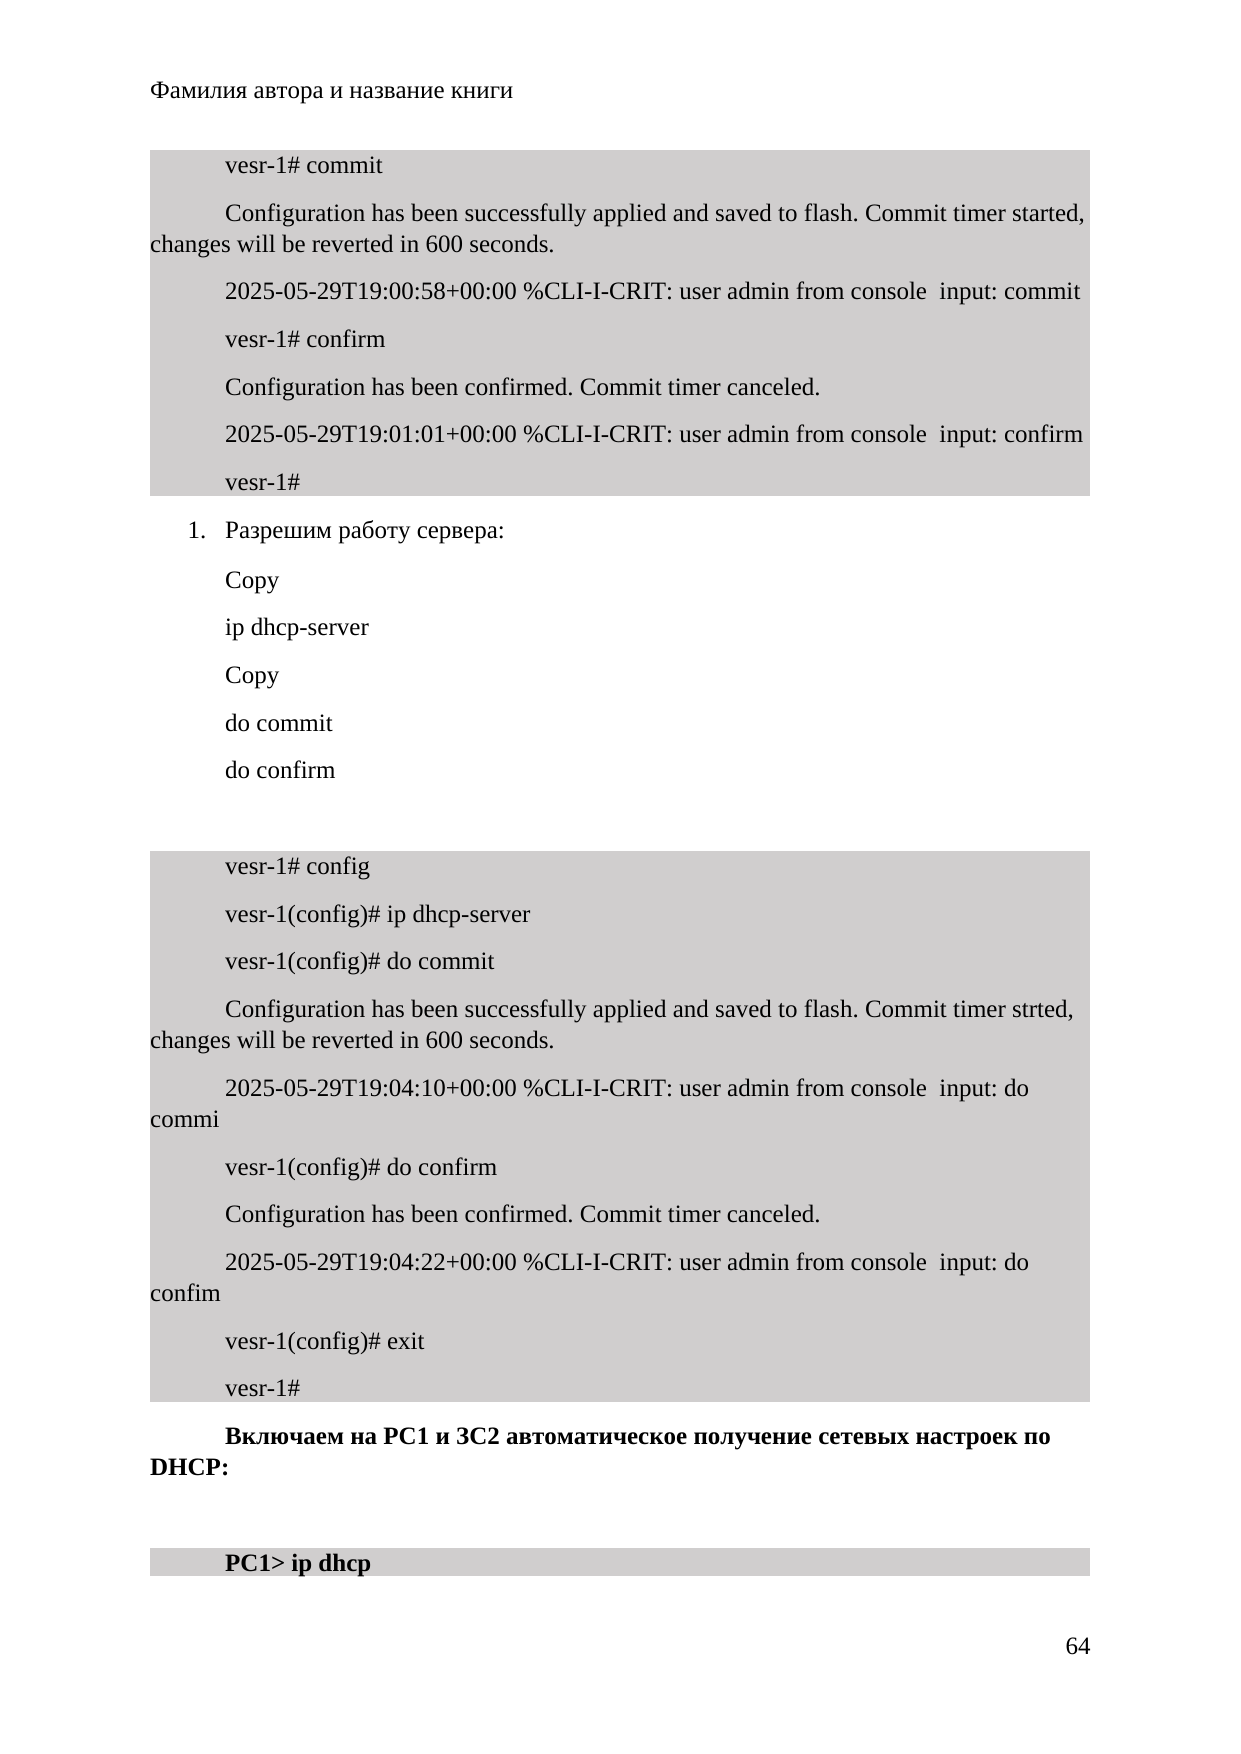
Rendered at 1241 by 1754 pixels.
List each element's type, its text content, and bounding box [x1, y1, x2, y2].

text PC1> ip dhcp [150, 1548, 1090, 1576]
text do commit [150, 708, 1090, 737]
text Включаем на РС1 и ЗС2 автоматическое получение сетевых настроек по DHCP: [150, 1421, 1090, 1481]
text do confirm [150, 756, 1090, 784]
text Configuration has been successfully applied and saved to flash. Commit timer started, changes will be reverted in 600 seconds. [150, 198, 1090, 257]
text vesr-1# config [150, 851, 1090, 880]
text Configuration has been confirmed. Commit timer canceled. [150, 372, 1090, 401]
text 2025-05-29T19:04:10+00:00 %CLI-I-CRIT: user admin from console input: do commi [150, 1073, 1090, 1133]
text vesr-1(config)# do commit [150, 946, 1090, 975]
text vesr-1# confirm [150, 324, 1090, 353]
text 2025-05-29T19:00:58+00:00 %CLI-I-CRIT: user admin from console input: commit [150, 276, 1090, 305]
text vesr-1(config)# exit [150, 1326, 1090, 1354]
text vesr-1# [150, 467, 1090, 496]
text 2025-05-29T19:01:01+00:00 %CLI-I-CRIT: user admin from console input: confirm [150, 419, 1090, 448]
text Configuration has been successfully applied and saved to flash. Commit timer strted, changes will be reverted in 600 seconds. [150, 994, 1090, 1054]
text vesr-1# [150, 1373, 1090, 1402]
text 2025-05-29T19:04:22+00:00 %CLI-I-CRIT: user admin from console input: do confim [150, 1247, 1090, 1307]
text Configuration has been confirmed. Commit timer canceled. [150, 1199, 1090, 1228]
list Разрешим работу сервера: [187, 515, 1090, 544]
text Copy [150, 565, 1090, 593]
text vesr-1# commit [150, 150, 1090, 179]
text vesr-1(config)# ip dhcp-server [150, 899, 1090, 927]
text ip dhcp-server [150, 612, 1090, 641]
text vesr-1(config)# do confirm [150, 1152, 1090, 1180]
text Copy [150, 660, 1090, 689]
